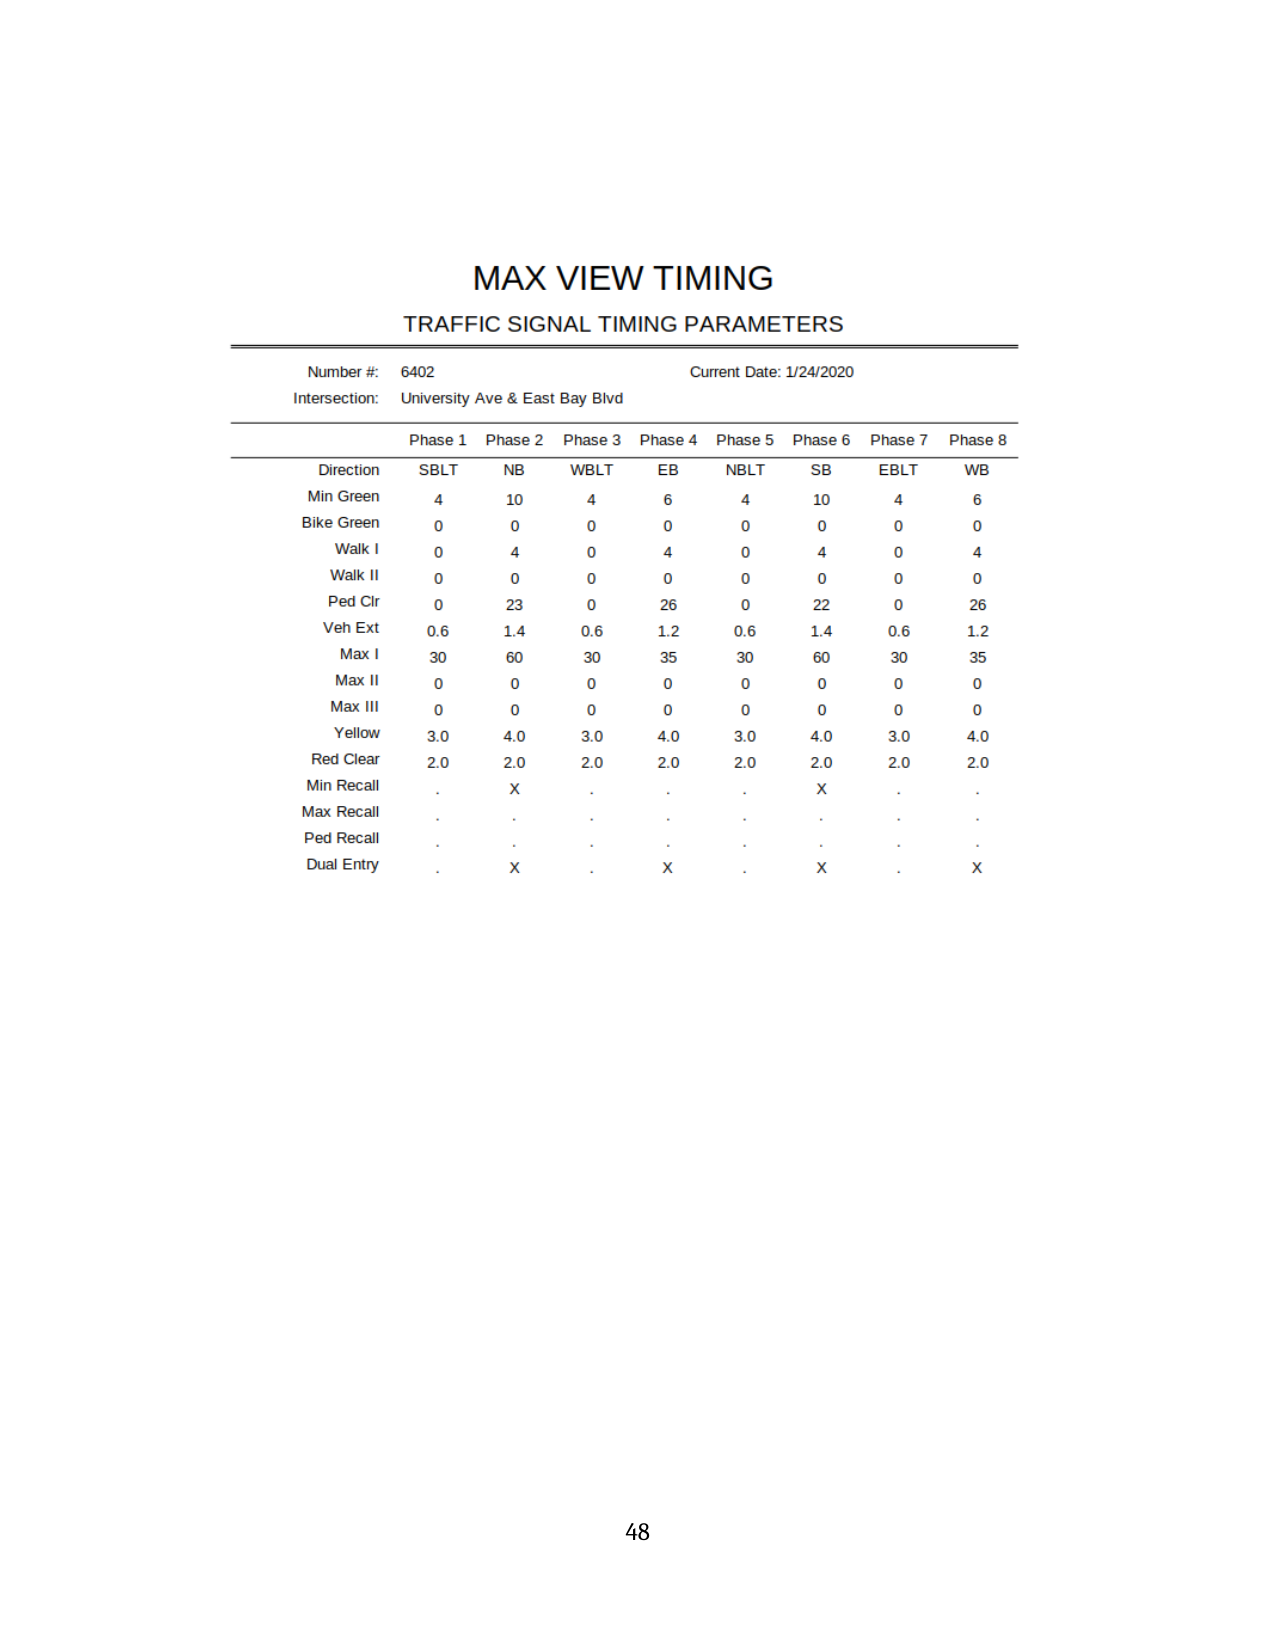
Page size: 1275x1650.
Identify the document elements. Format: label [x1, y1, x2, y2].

picture [150, 150, 1125, 1412]
